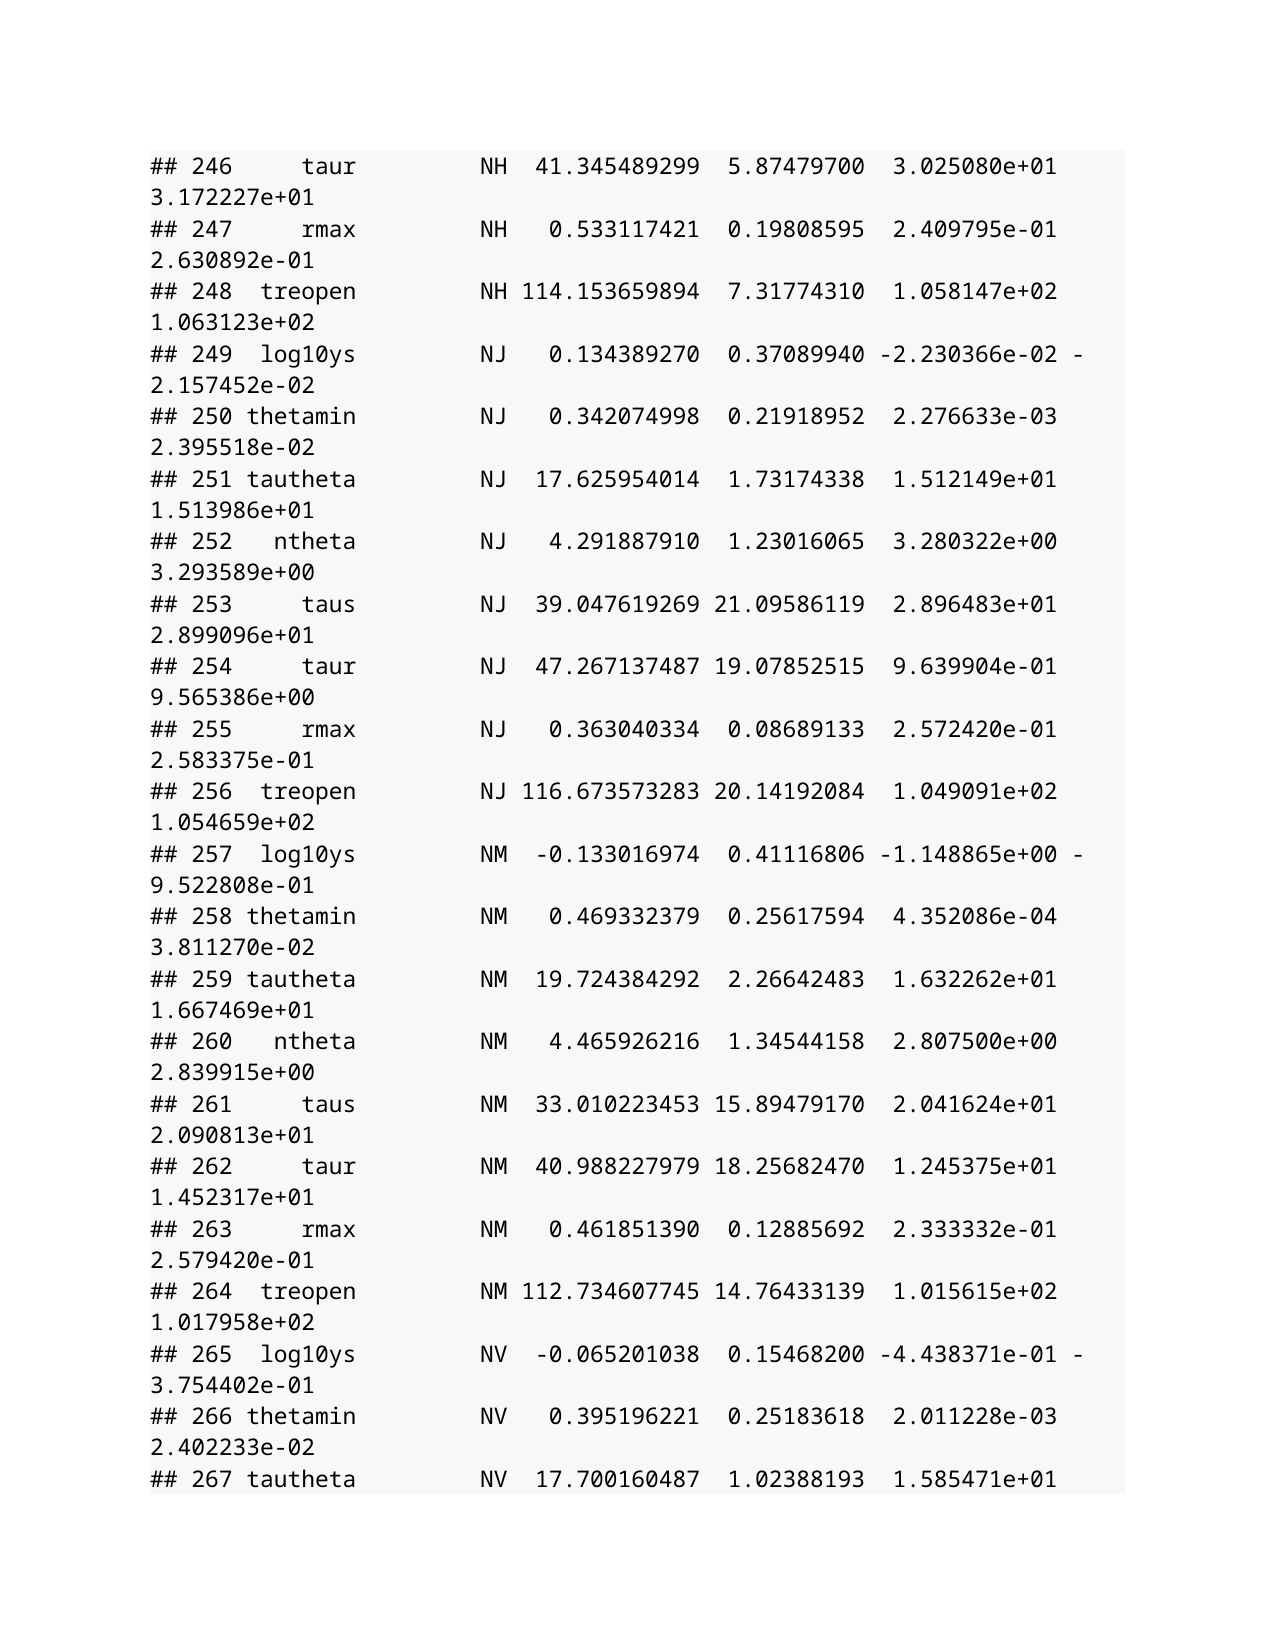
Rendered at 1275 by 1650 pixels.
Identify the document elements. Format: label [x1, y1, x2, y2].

text [150, 150, 1125, 1494]
